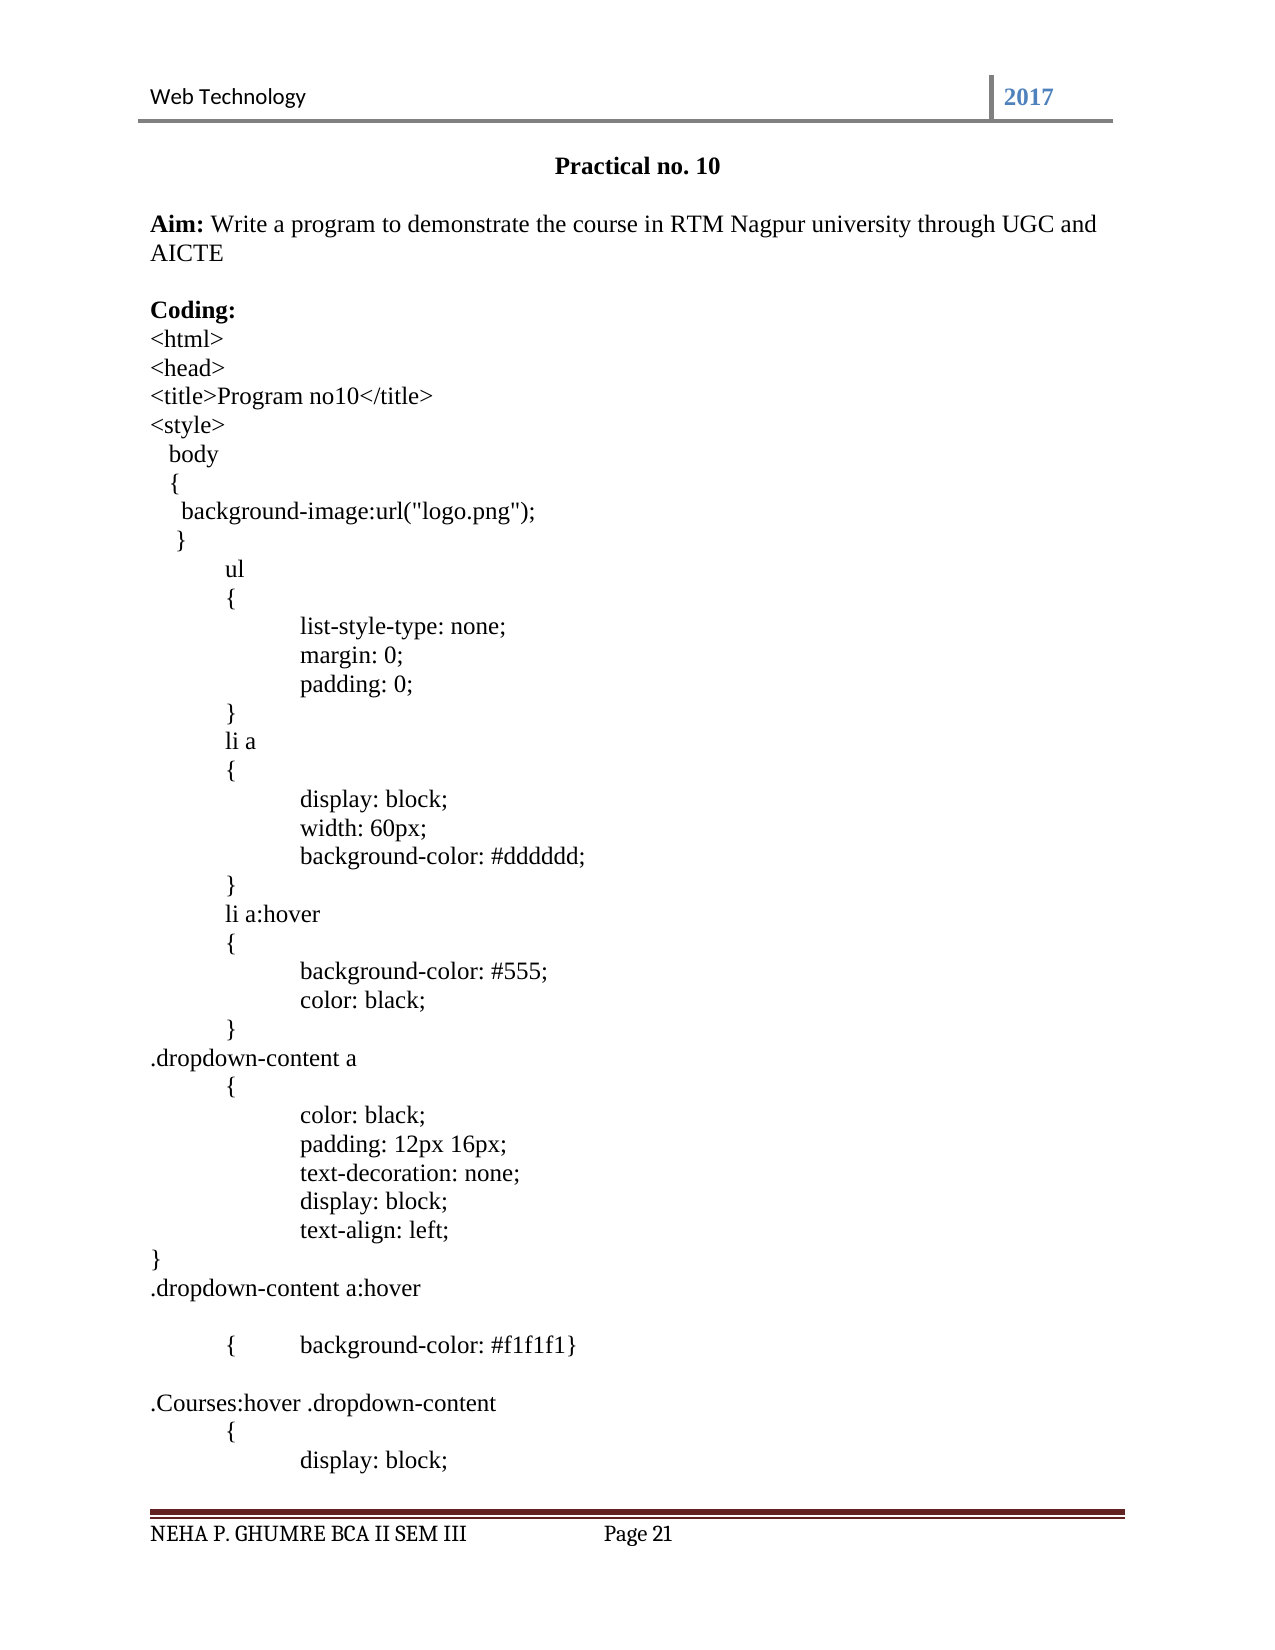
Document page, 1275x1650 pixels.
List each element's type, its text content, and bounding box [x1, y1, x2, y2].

text <head> [150, 353, 1125, 381]
text { [150, 928, 1125, 956]
text } [150, 1244, 1125, 1273]
text .dropdown-content a [150, 1043, 1125, 1071]
text { [150, 583, 1125, 611]
text Aim: Write a program to demonstrate the course in RTM Nagpur university through UGC and AICTE [150, 209, 1125, 266]
text body [150, 439, 1125, 468]
text padding: 0; [150, 669, 1125, 698]
text background-color: #555; [150, 956, 1125, 985]
text } [150, 698, 1125, 726]
text color: black; [150, 1100, 1125, 1129]
text display: block; [150, 784, 1125, 813]
text <style> [150, 410, 1125, 439]
text { background-color: #f1f1f1} [150, 1330, 1125, 1359]
text list-style-type: none; [150, 611, 1125, 640]
text { [150, 755, 1125, 784]
text background-color: #dddddd; [150, 841, 1125, 870]
text { [150, 1416, 1125, 1445]
text Coding: [150, 295, 1125, 324]
text li a [150, 726, 1125, 755]
text } [150, 1014, 1125, 1043]
text } [150, 525, 1125, 554]
text padding: 12px 16px; [150, 1129, 1125, 1158]
text .Courses:hover .dropdown-content [150, 1388, 1125, 1416]
text { [150, 1071, 1125, 1100]
text li a:hover [150, 899, 1125, 928]
text color: black; [150, 985, 1125, 1014]
text width: 60px; [150, 813, 1125, 841]
text <html> [150, 324, 1125, 353]
text } [150, 870, 1125, 899]
text display: block; [150, 1445, 1125, 1474]
text display: block; [150, 1186, 1125, 1215]
text Practical no. 10 [150, 151, 1125, 180]
text .dropdown-content a:hover [150, 1273, 1125, 1301]
text background-image:url("logo.png"); [150, 496, 1125, 525]
text text-decoration: none; [150, 1158, 1125, 1186]
text margin: 0; [150, 640, 1125, 669]
text { [150, 468, 1125, 496]
text <title>Program no10</title> [150, 381, 1125, 410]
text ul [150, 554, 1125, 583]
text text-align: left; [150, 1215, 1125, 1244]
